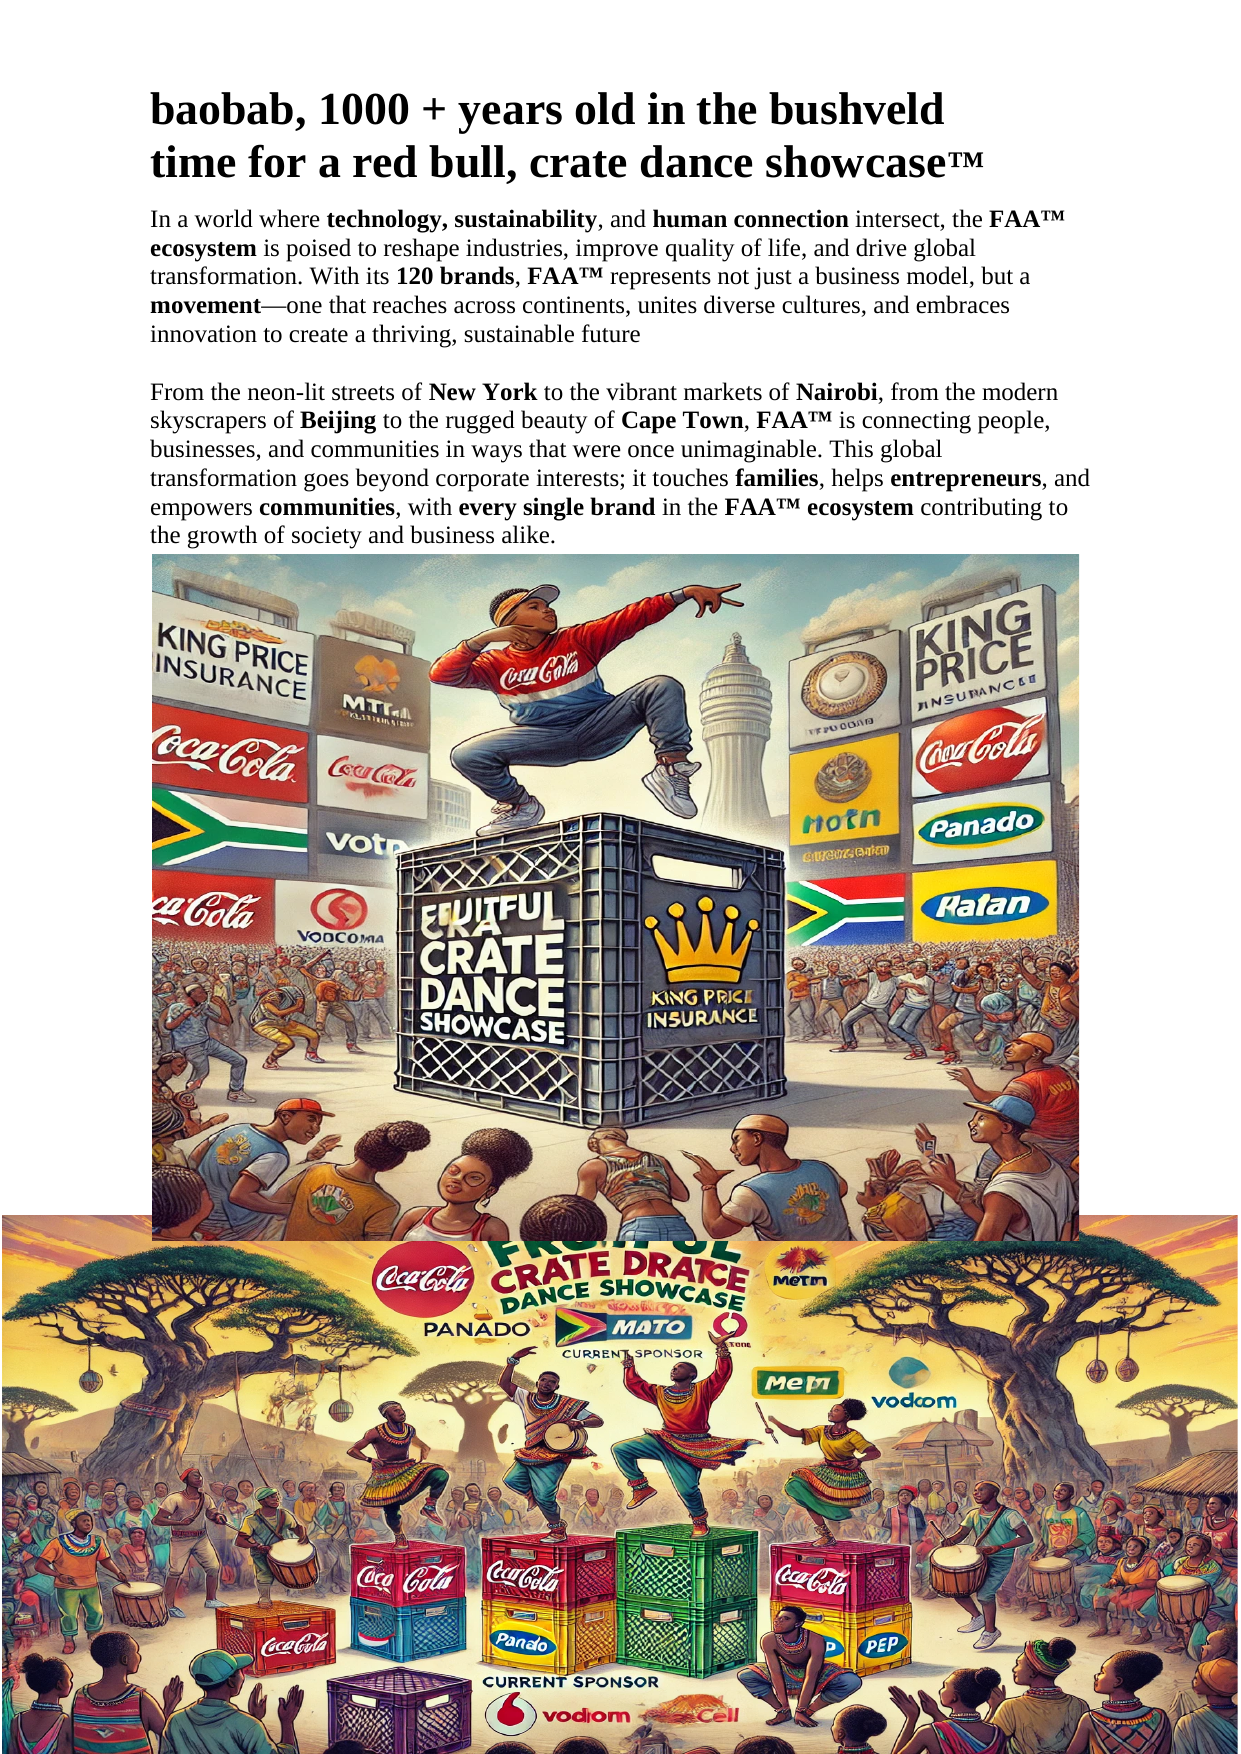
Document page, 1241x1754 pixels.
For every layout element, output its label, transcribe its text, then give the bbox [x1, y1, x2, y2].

picture [2, 554, 1238, 1754]
text In a world where technology, sustainability, and human connection intersect, the FAA™ ecosystem is poised to reshape industries, improve quality of life, and drive global transformation. With its 120 brands, FAA™ represents not just a business model, but a movement—one that reaches across continents, unites diverse cultures, and embraces innovation to create a thriving, sustainable future [150, 204, 1090, 348]
text From the neon-lit streets of New York to the vibrant markets of Nairobi, from the modern skyscrapers of Beijing to the rugged beauty of Cape Town, FAA™ is connecting people, businesses, and communities in ways that were once unimaginable. This global transformation goes beyond corporate interests; it touches families, helps entrepreneurs, and empowers communities, with every single brand in the FAA™ ecosystem contributing to the growth of society and business alike. [150, 377, 1090, 549]
